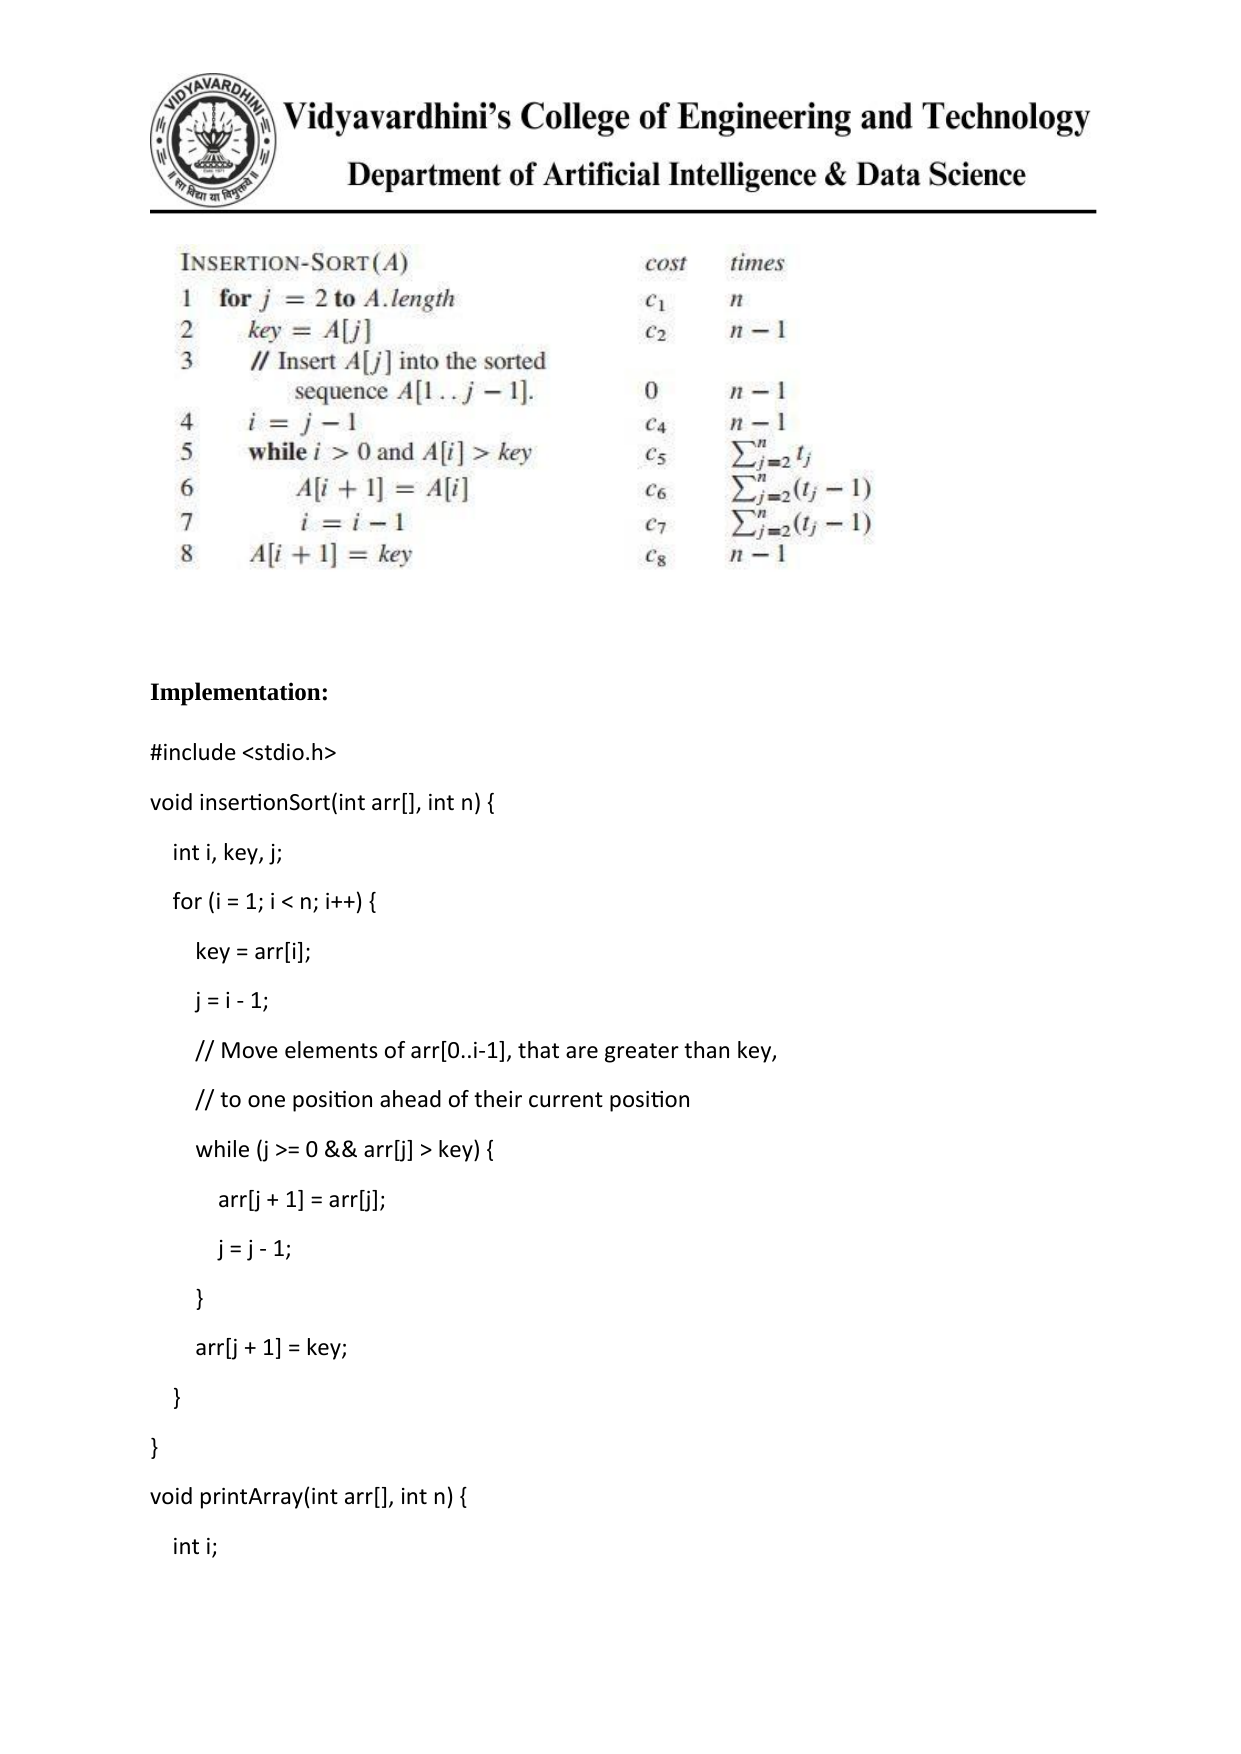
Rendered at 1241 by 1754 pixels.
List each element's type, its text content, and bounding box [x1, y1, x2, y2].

text Implementation: [150, 677, 1090, 706]
text void printArray(int arr[], int n) { [150, 1480, 1090, 1511]
text int i, key, j; [150, 836, 1090, 866]
text // to one position ahead of their current position [150, 1084, 1090, 1114]
text } [150, 1381, 1090, 1412]
text } [150, 1282, 1090, 1312]
text while (j >= 0 && arr[j] > key) { [150, 1133, 1090, 1164]
text int i; [150, 1530, 1090, 1560]
text #include <stdio.h> [150, 737, 1090, 767]
text } [150, 1431, 1090, 1461]
text key = arr[i]; [150, 935, 1090, 965]
text for (i = 1; i < n; i++) { [150, 885, 1090, 916]
picture [150, 244, 991, 587]
picture [150, 73, 1097, 217]
text arr[j + 1] = key; [150, 1332, 1090, 1362]
text j = j - 1; [150, 1232, 1090, 1263]
text void insertionSort(int arr[], int n) { [150, 786, 1090, 817]
text j = i - 1; [150, 984, 1090, 1015]
text // Move elements of arr[0..i-1], that are greater than key, [150, 1034, 1090, 1064]
text arr[j + 1] = arr[j]; [150, 1183, 1090, 1213]
